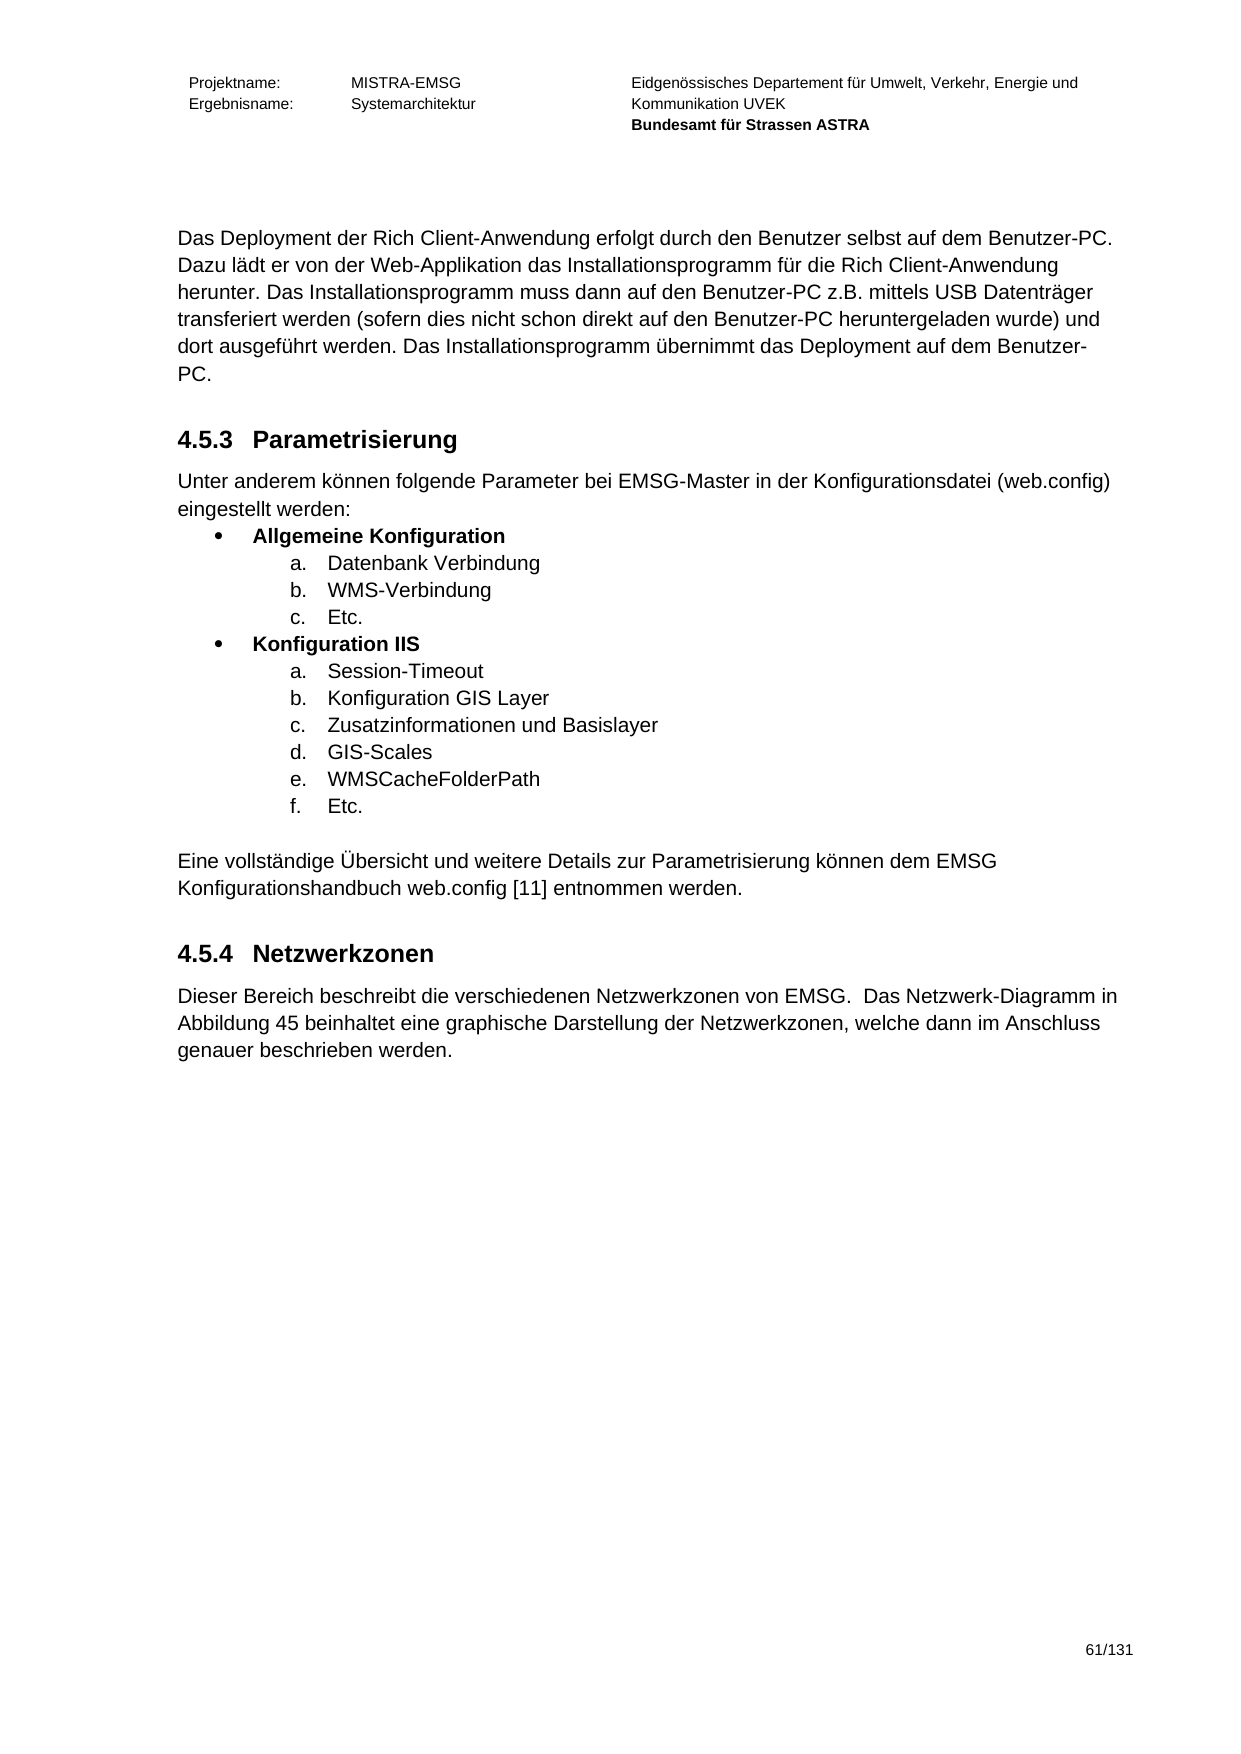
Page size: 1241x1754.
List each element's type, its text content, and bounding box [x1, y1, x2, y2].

list Allgemeine Konfiguration [215, 520, 1122, 547]
list Konfiguration IIS [215, 629, 1122, 656]
text Das Deployment der Rich Client-Anwendung erfolgt durch den Benutzer selbst auf dem Benutzer-PC. Dazu lädt er von der Web-Applikation das Installationsprogramm für die Rich Client-Anwendung herunter. Das Installationsprogramm muss dann auf den Benutzer-PC z.B. mittels USB Datenträger transferiert werden (sofern dies nicht schon direkt auf den Benutzer-PC heruntergeladen wurde) und dort ausgeführt werden. Das Installationsprogramm übernimmt das Deployment auf dem Benutzer-PC. [177, 223, 1122, 385]
subtitle Netzwerkzonen [177, 939, 1122, 968]
list Etc. [290, 791, 1122, 818]
list WMS-Verbindung [290, 574, 1122, 602]
list Zusatzinformationen und Basislayer [290, 710, 1122, 737]
text Unter anderem können folgende Parameter bei EMSG-Master in der Konfigurationsdatei (web.config) eingestellt werden: [177, 466, 1122, 520]
list Datenbank Verbindung [290, 547, 1122, 574]
list WMSCacheFolderPath [290, 764, 1122, 791]
list GIS-Scales [290, 737, 1122, 764]
text Eine vollständige Übersicht und weitere Details zur Parametrisierung können dem EMSG Konfigurationshandbuch web.config [11] entnommen werden. [177, 845, 1122, 899]
text Dieser Bereich beschreibt die verschiedenen Netzwerkzonen von EMSG. Das Netzwerk-Diagramm in Abbildung 45 beinhaltet eine graphische Darstellung der Netzwerkzonen, welche dann im Anschluss genauer beschrieben werden. [177, 980, 1122, 1062]
list Session-Timeout [290, 656, 1122, 683]
list Konfiguration GIS Layer [290, 683, 1122, 710]
list Etc. [290, 602, 1122, 629]
subtitle Parametrisierung [177, 425, 1122, 454]
